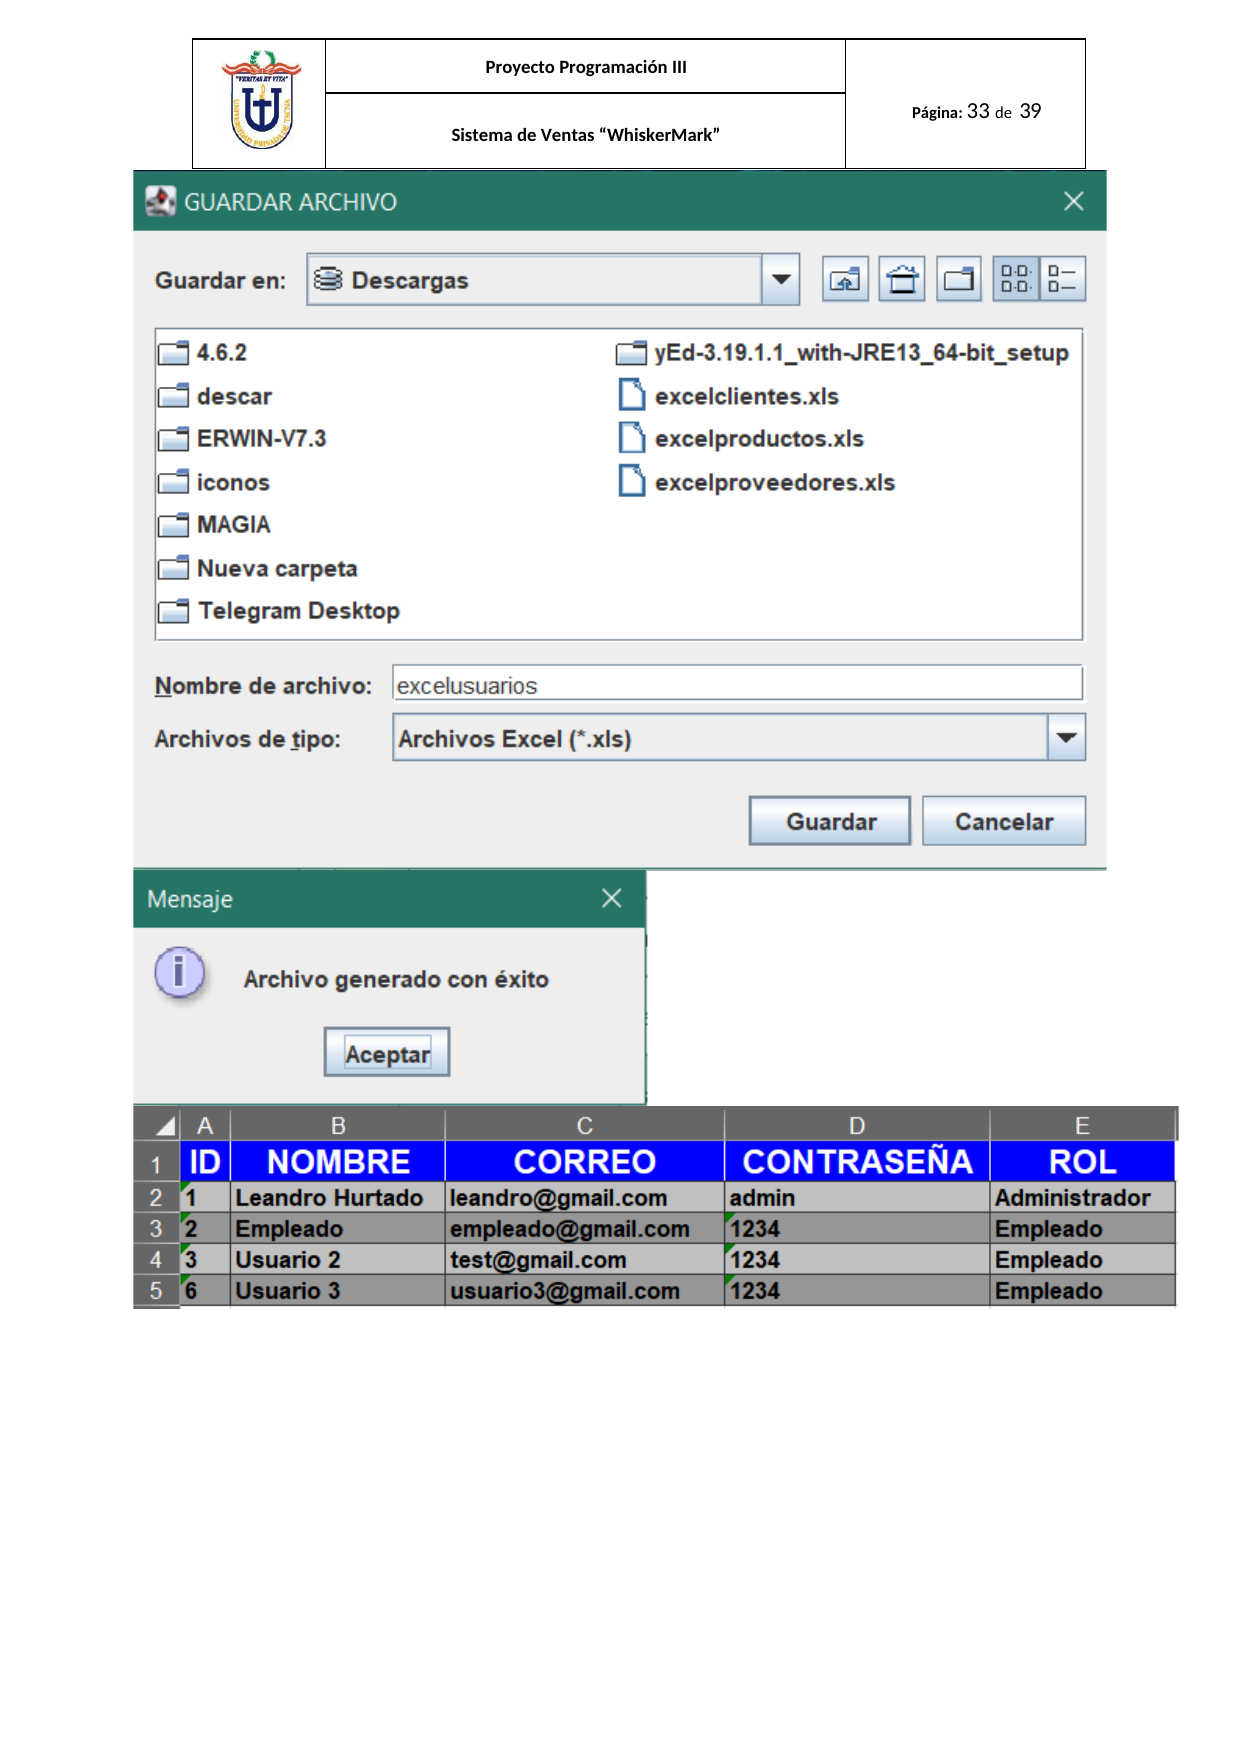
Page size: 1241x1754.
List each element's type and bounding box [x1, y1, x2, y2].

picture [221, 50, 302, 149]
picture [133, 170, 1179, 1309]
